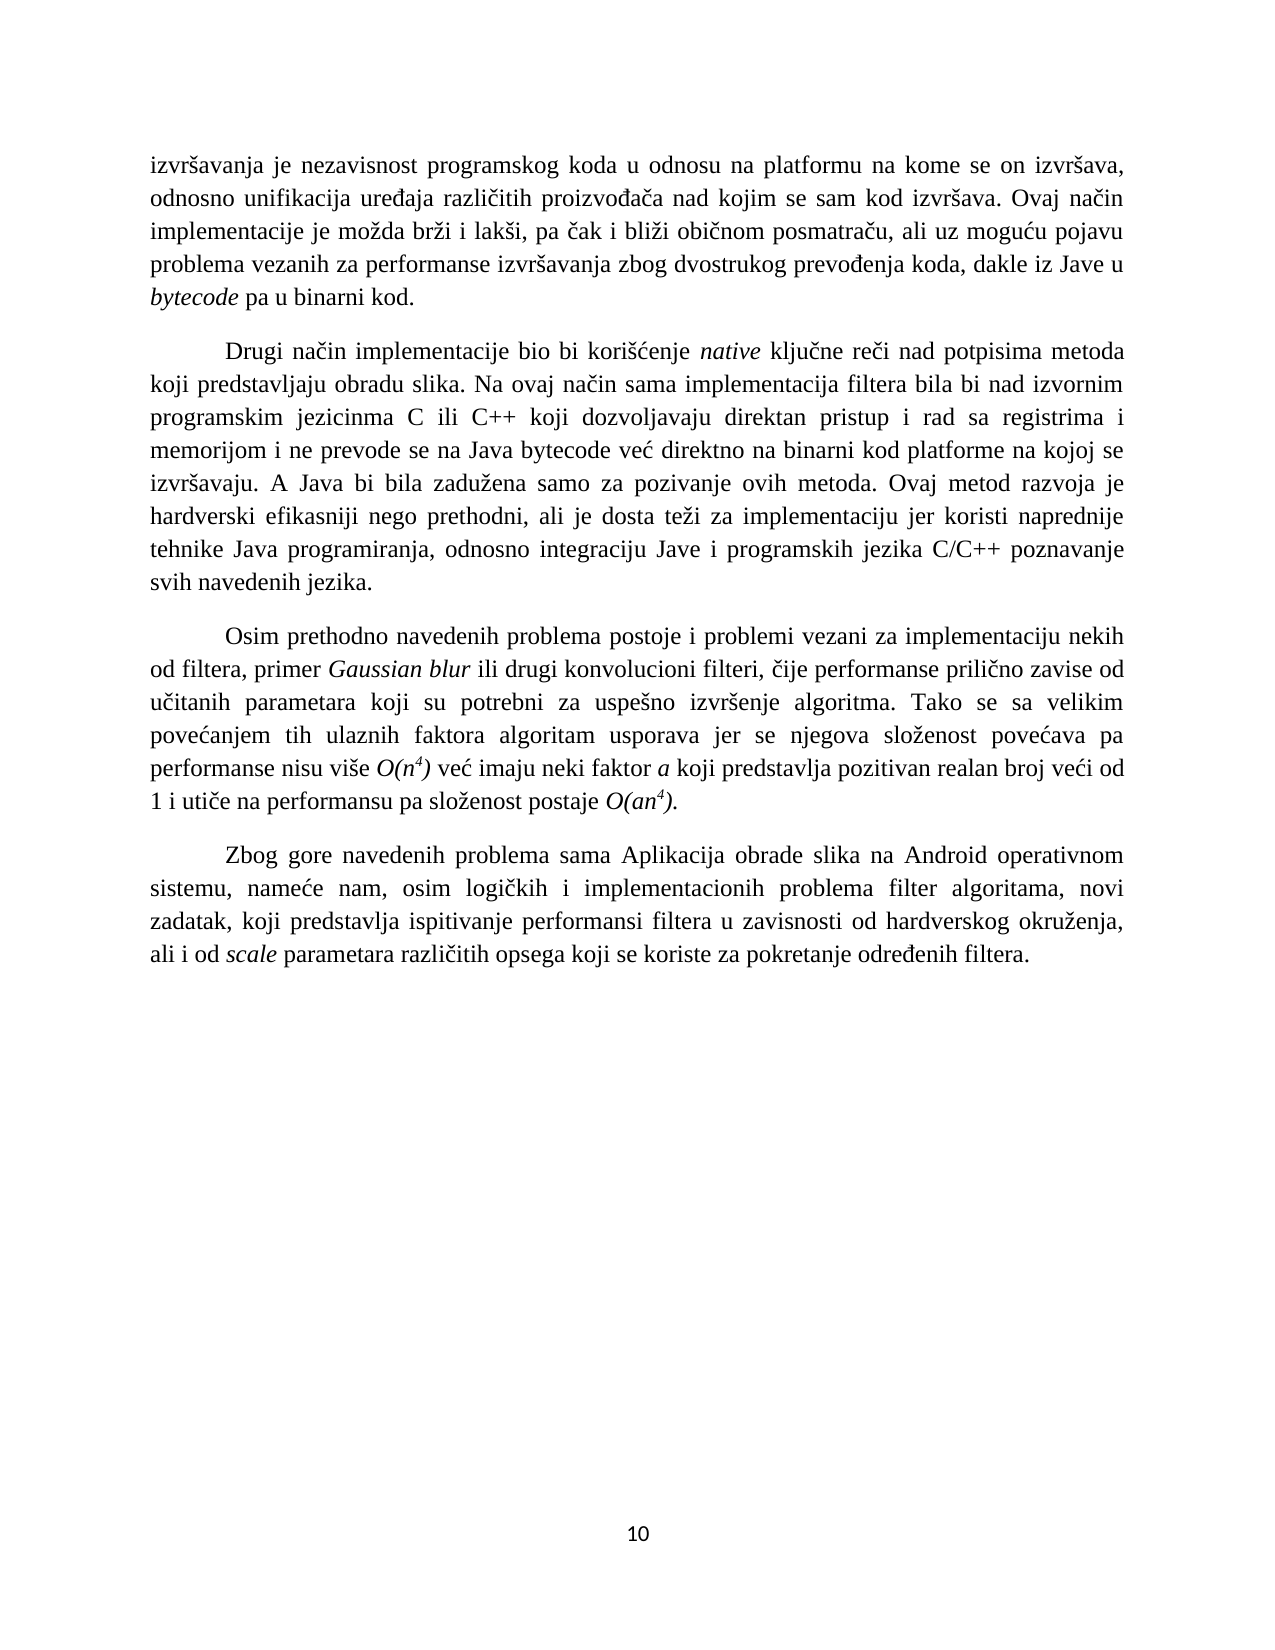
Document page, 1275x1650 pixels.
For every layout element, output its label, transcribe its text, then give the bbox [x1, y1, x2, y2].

text Osim prethodno navedenih problema postoje i problemi vezani za implementaciju nekih od filtera, primer Gaussian blur ili drugi konvolucioni filteri, čije performanse prilično zavise od učitanih parametara koji su potrebni za uspešno izvršenje algoritma. Tako se sa velikim povećanjem tih ulaznih faktora algoritam usporava jer se njegova složenost povećava pa performanse nisu više O(n4) već imaju neki faktor a koji predstavlja pozitivan realan broj veći od 1 i utiče na performansu pa složenost postaje O(an4). [150, 621, 1125, 815]
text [150, 150, 1125, 311]
text Zbog gore navedenih problema sama Aplikacija obrade slika na Android operativnom sistemu, nameće nam, osim logičkih i implementacionih problema filter algoritama, novi zadatak, koji predstavlja ispitivanje performansi filtera u zavisnosti od hardverskog okruženja, ali i od scale parametara različitih opsega koji se koriste za pokretanje određenih filtera. [150, 840, 1125, 968]
text Drugi način implementacije bio bi korišćenje native ključne reči nad potpisima metoda koji predstavljaju obradu slika. Na ovaj način sama implementacija filtera bila bi nad izvornim programskim jezicinma C ili C++ koji dozvoljavaju direktan pristup i rad sa registrima i memorijom i ne prevode se na Java bytecode već direktno na binarni kod platforme na kojoj se izvršavaju. A Java bi bila zadužena samo za pozivanje ovih metoda. Ovaj metod razvoja je hardverski efikasniji nego prethodni, ali je dosta teži za implementaciju jer koristi naprednije tehnike Java programiranja, odnosno integraciju Jave i programskih jezika C/C++ poznavanje svih navedenih jezika. [150, 336, 1125, 596]
